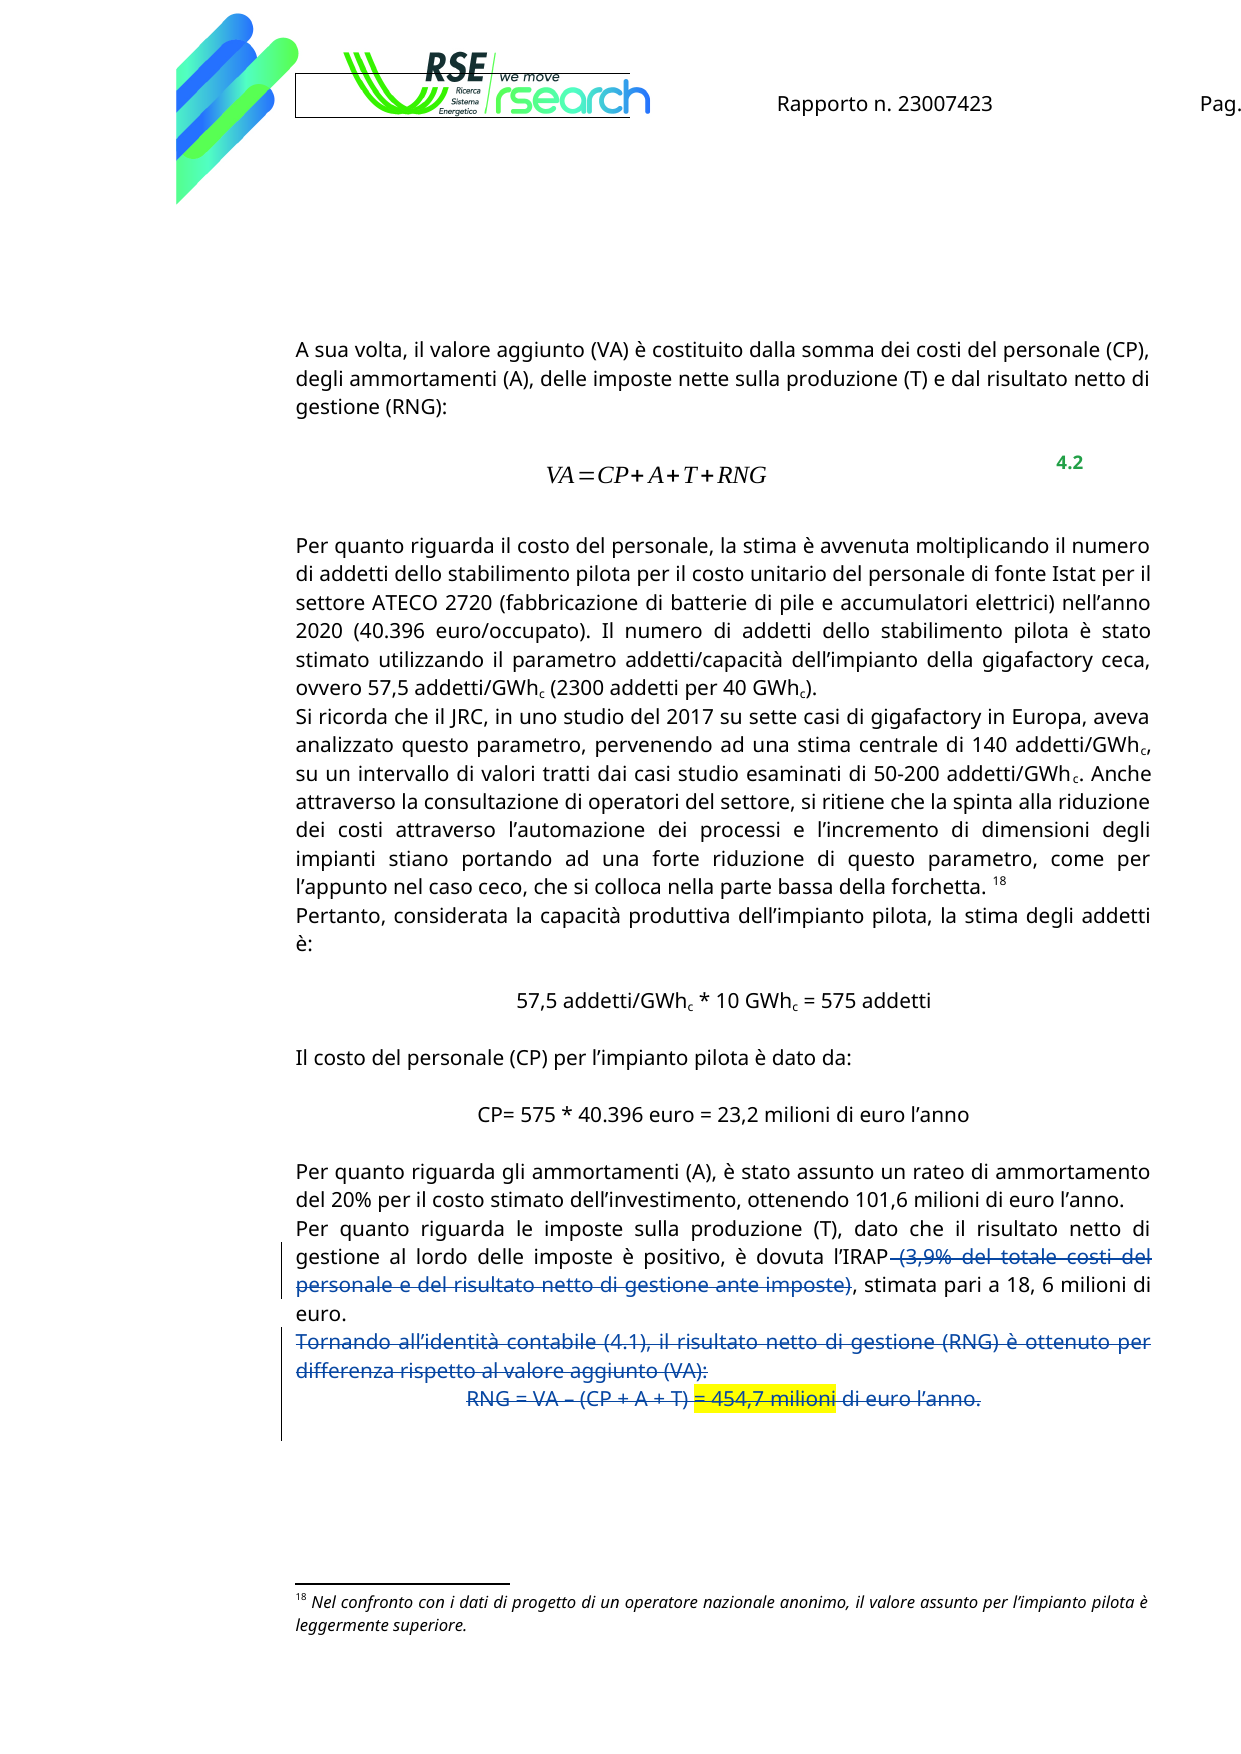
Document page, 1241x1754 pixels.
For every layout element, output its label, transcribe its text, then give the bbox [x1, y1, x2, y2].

text Si ricorda che il JRC, in uno studio del 2017 su sette casi di gigafactory in Europa, aveva analizzato questo parametro, pervenendo ad una stima centrale di 140 addetti/GWhc, su un intervallo di valori tratti dai casi studio esaminati di 50-200 addetti/GWhc. Anche attraverso la consultazione di operatori del settore, si ritiene che la spinta alla riduzione dei costi attraverso l’automazione dei processi e l’incremento di dimensioni degli impianti stiano portando ad una forte riduzione di questo parametro, come per l’appunto nel caso ceco, che si colloca nella parte bassa della forchetta. [295, 702, 1152, 901]
table_header 4.2 [1018, 449, 1121, 503]
text Pertanto, considerata la capacità produttiva dell’impianto pilota, la stima degli addetti è: [295, 901, 1152, 958]
text Per quanto riguarda le imposte sulla produzione (T), dato che il risultato netto di gestione al lordo delle imposte è positivo, è dovuta l’IRAP, stimata pari a 18, 6 milioni di euro. [295, 1214, 1152, 1327]
text A sua volta, il valore aggiunto (VA) è costituito dalla somma dei costi del personale (CP), degli ammortamenti (A), delle imposte nette sulla produzione (T) e dal risultato netto di gestione (RNG): [295, 336, 1152, 421]
text Il costo del personale (CP) per l’impianto pilota è dato da: [295, 1043, 1152, 1071]
text 57,5 addetti/GWhc * 10 GWhc = 575 addetti [295, 986, 1152, 1014]
text CP= 575 * 40.396 euro = 23,2 milioni di euro l’anno [295, 1100, 1152, 1128]
text Per quanto riguarda il costo del personale, la stima è avvenuta moltiplicando il numero di addetti dello stabilimento pilota per il costo unitario del personale di fonte Istat per il settore ATECO 2720 (fabbricazione di batterie di pile e accumulatori elettrici) nell’anno 2020 (40.396 euro/occupato). Il numero di addetti dello stabilimento pilota è stato stimato utilizzando il parametro addetti/capacità dell’impianto della gigafactory ceca, ovvero 57,5 addetti/GWhc (2300 addetti per 40 GWhc). [295, 531, 1152, 702]
table_header [295, 449, 1018, 503]
text Per quanto riguarda gli ammortamenti (A), è stato assunto un rateo di ammortamento del 20% per il costo stimato dell’investimento, ottenendo 101,6 milioni di euro l’anno. [295, 1157, 1152, 1214]
picture [176, 0, 702, 207]
